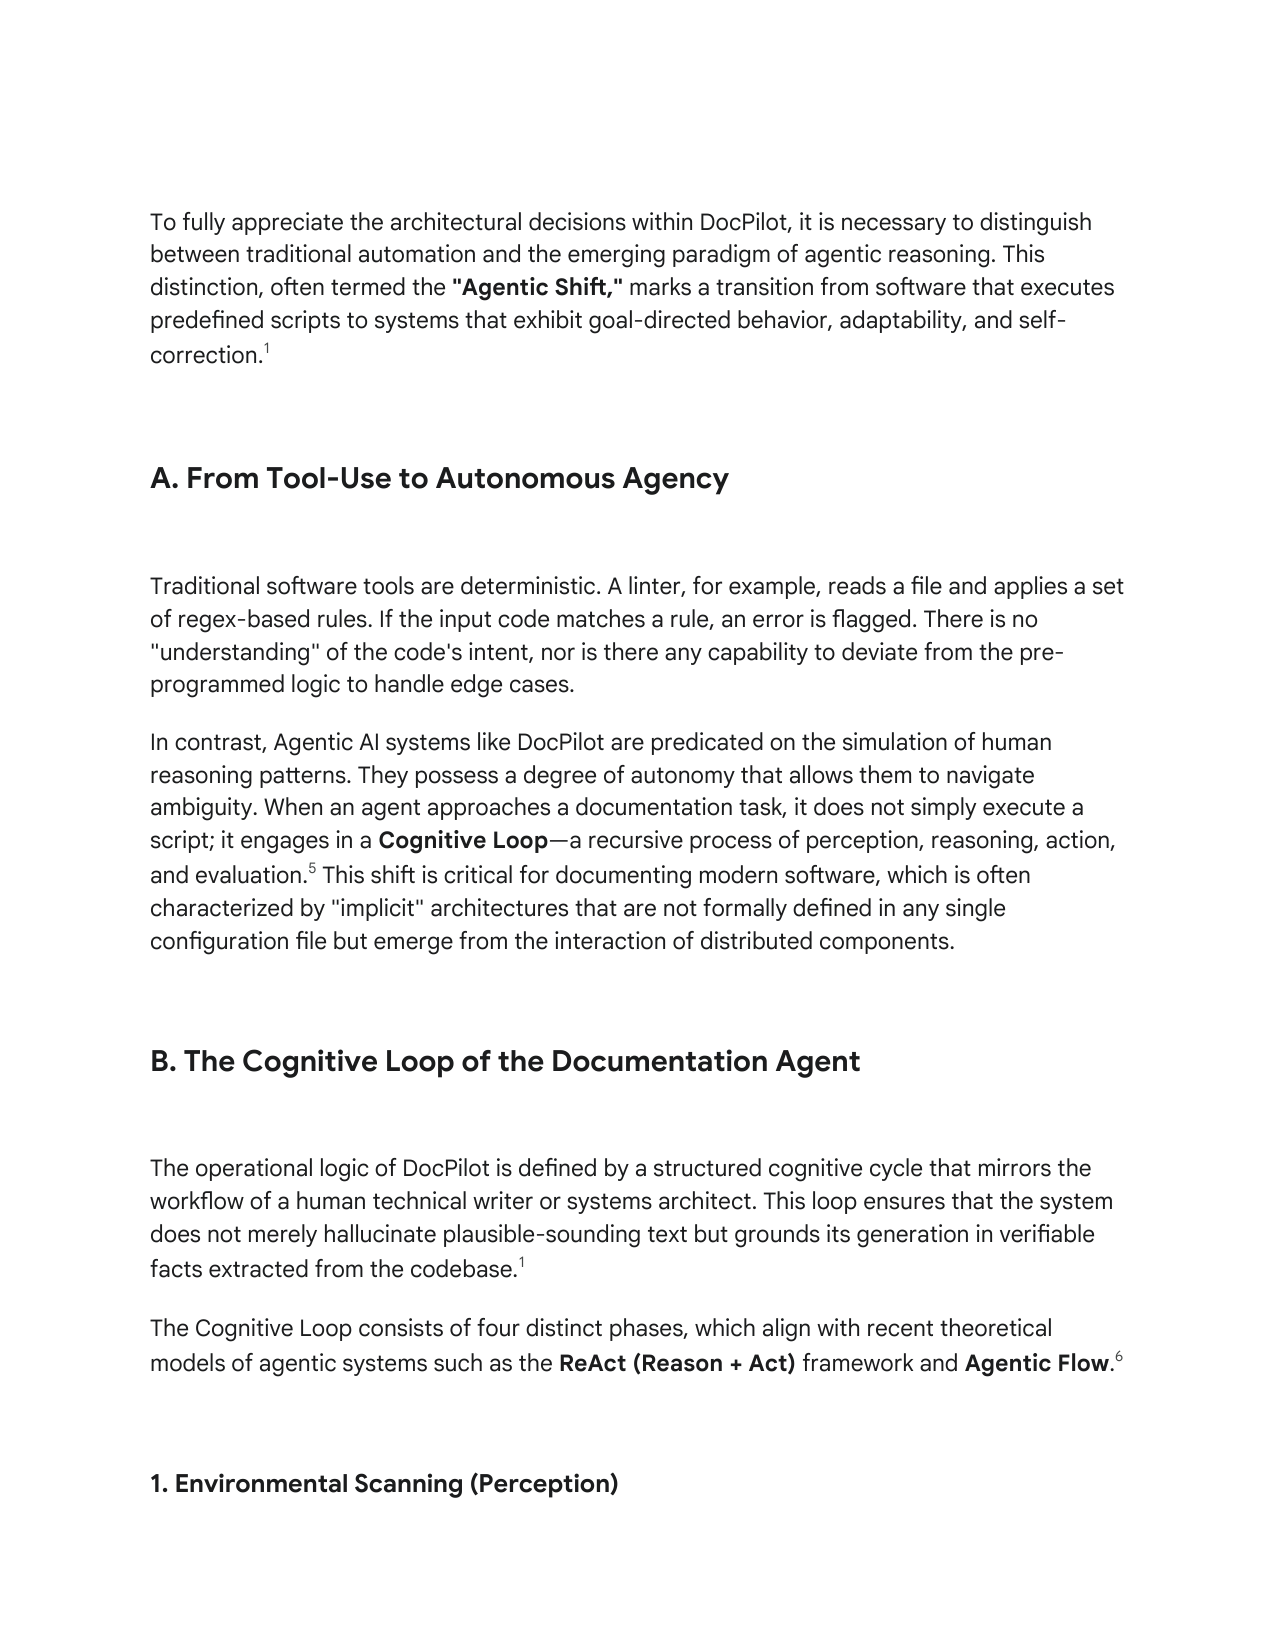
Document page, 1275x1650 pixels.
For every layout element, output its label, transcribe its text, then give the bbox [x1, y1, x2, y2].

text The Cognitive Loop consists of four distinct phases, which align with recent theoretical models of agentic systems such as the ReAct (Reason + Act) framework and Agentic Flow.6 [150, 1314, 1125, 1378]
text To fully appreciate the architectural decisions within DocPilot, it is necessary to distinguish between traditional automation and the emerging paradigm of agentic reasoning. This distinction, often termed the "Agentic Shift," marks a transition from software that executes predefined scripts to systems that exhibit goal-directed behavior, adaptability, and self-correction.1 [150, 208, 1125, 370]
subtitle B. The Cognitive Loop of the Documentation Agent [150, 1043, 1125, 1079]
text In contrast, Agentic AI systems like DocPilot are predicated on the simulation of human reasoning patterns. They possess a degree of autonomy that allows them to navigate ambiguity. When an agent approaches a documentation task, it does not simply execute a script; it engages in a Cognitive Loop—a recursive process of perception, reasoning, action, and evaluation.5 This shift is critical for documenting modern software, which is often characterized by "implicit" architectures that are not formally defined in any single configuration file but emerge from the interaction of distributed components. [150, 728, 1125, 956]
text The operational logic of DocPilot is defined by a structured cognitive cycle that mirrors the workflow of a human technical writer or systems architect. This loop ensures that the system does not merely hallucinate plausible-sounding text but grounds its generation in verifiable facts extracted from the codebase.1 [150, 1155, 1125, 1284]
subtitle A. From Tool-Use to Autonomous Agency [150, 460, 1125, 497]
text Traditional software tools are deterministic. A linter, for example, reads a file and applies a set of regex-based rules. If the input code matches a rule, an error is flagged. There is no "understanding" of the code's intent, nor is there any capability to deviate from the pre-programmed logic to handle edge cases. [150, 572, 1125, 699]
subtitle 1. Environmental Scanning (Perception) [150, 1468, 1125, 1500]
